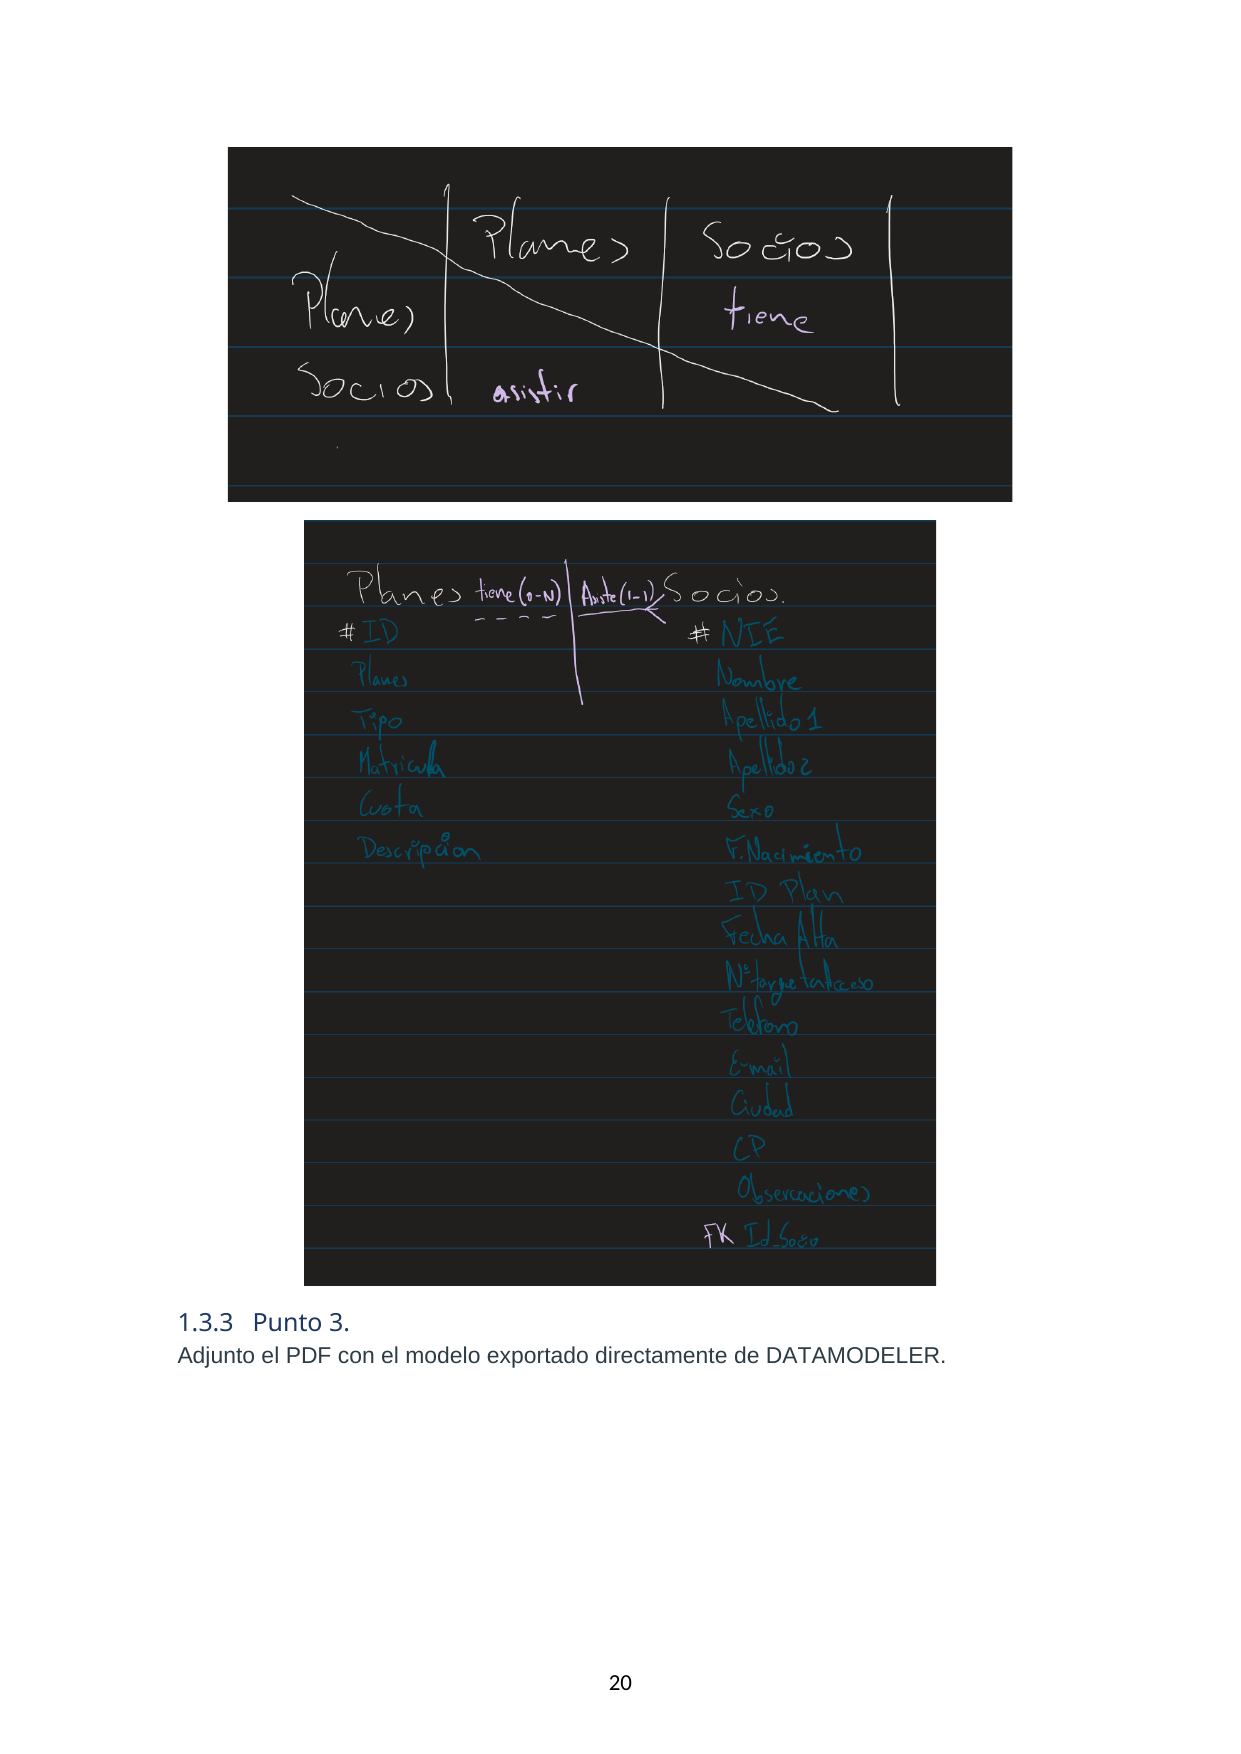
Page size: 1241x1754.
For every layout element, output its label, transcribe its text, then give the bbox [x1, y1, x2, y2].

picture [227, 147, 1013, 502]
text Adjunto el PDF con el modelo exportado directamente de DATAMODELER. [177, 1342, 1063, 1368]
picture [304, 520, 937, 1286]
subtitle Punto 3. [177, 1305, 1063, 1339]
